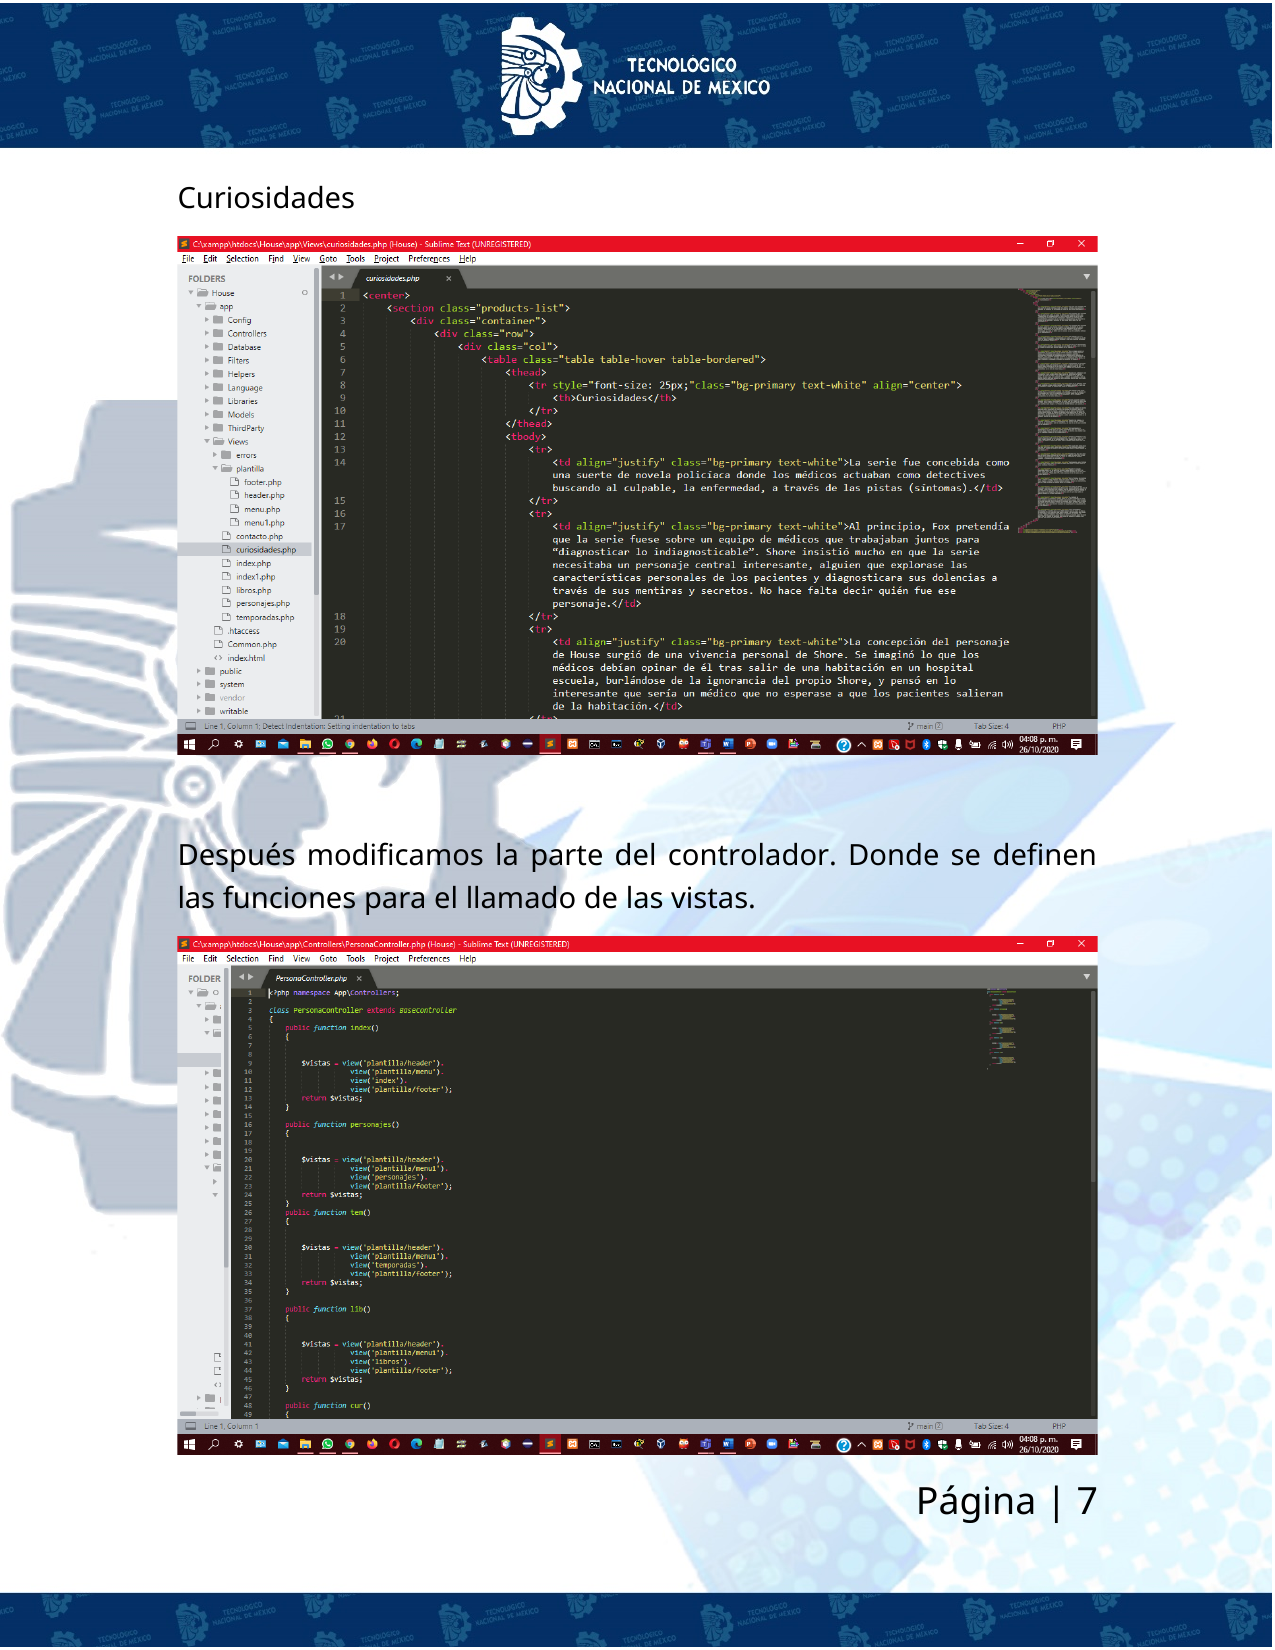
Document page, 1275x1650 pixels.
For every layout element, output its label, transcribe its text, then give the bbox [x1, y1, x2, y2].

text Curiosidades [177, 177, 1098, 217]
picture [0, 3, 1272, 1647]
text Después modificamos la parte del controlador. Donde se definen las funciones para el llamado de las vistas. [177, 834, 1098, 917]
